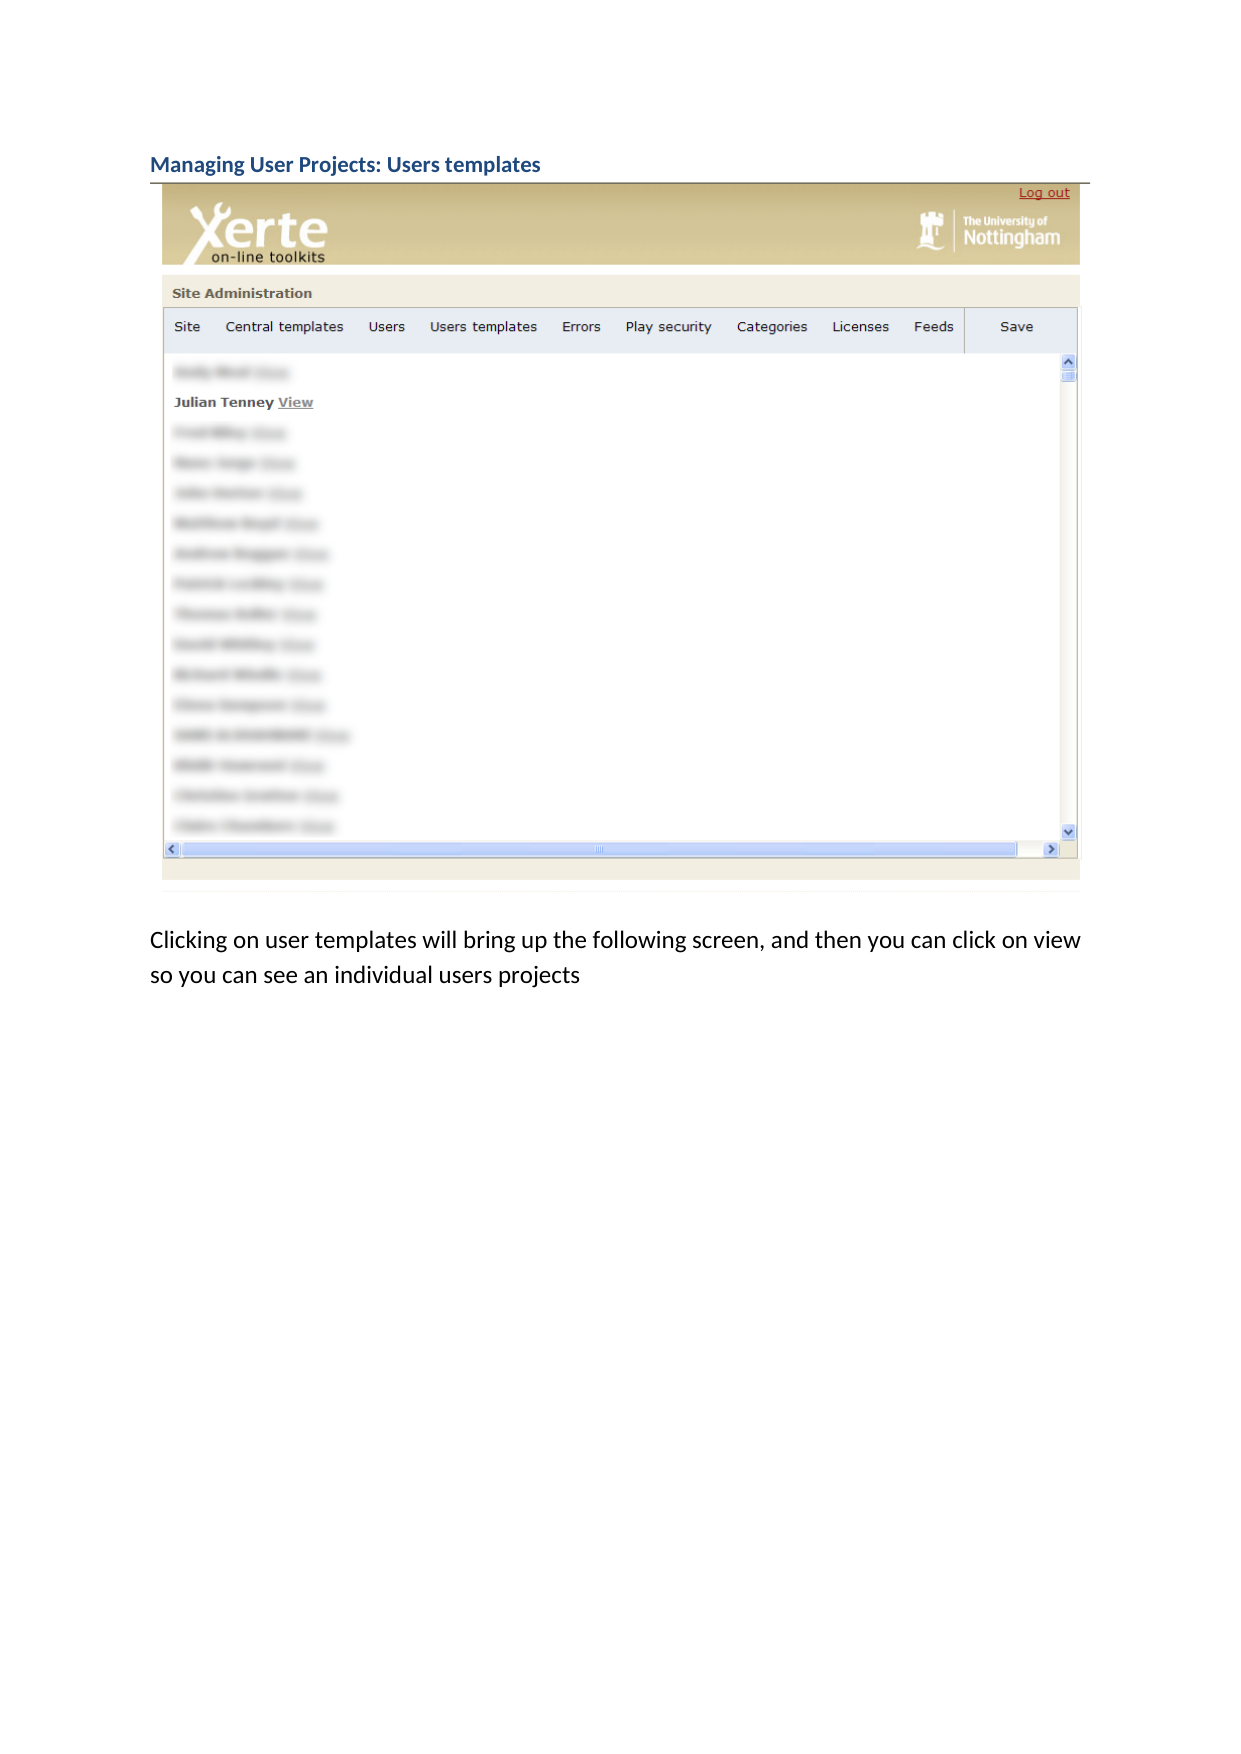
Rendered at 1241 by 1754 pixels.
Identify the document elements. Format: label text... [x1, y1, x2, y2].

subtitle Managing User Projects: Users templates [150, 150, 1090, 178]
picture [150, 182, 1091, 900]
text Clicking on user templates will bring up the following screen, and then you can click on view so you can see an individual users projects [150, 925, 1090, 990]
